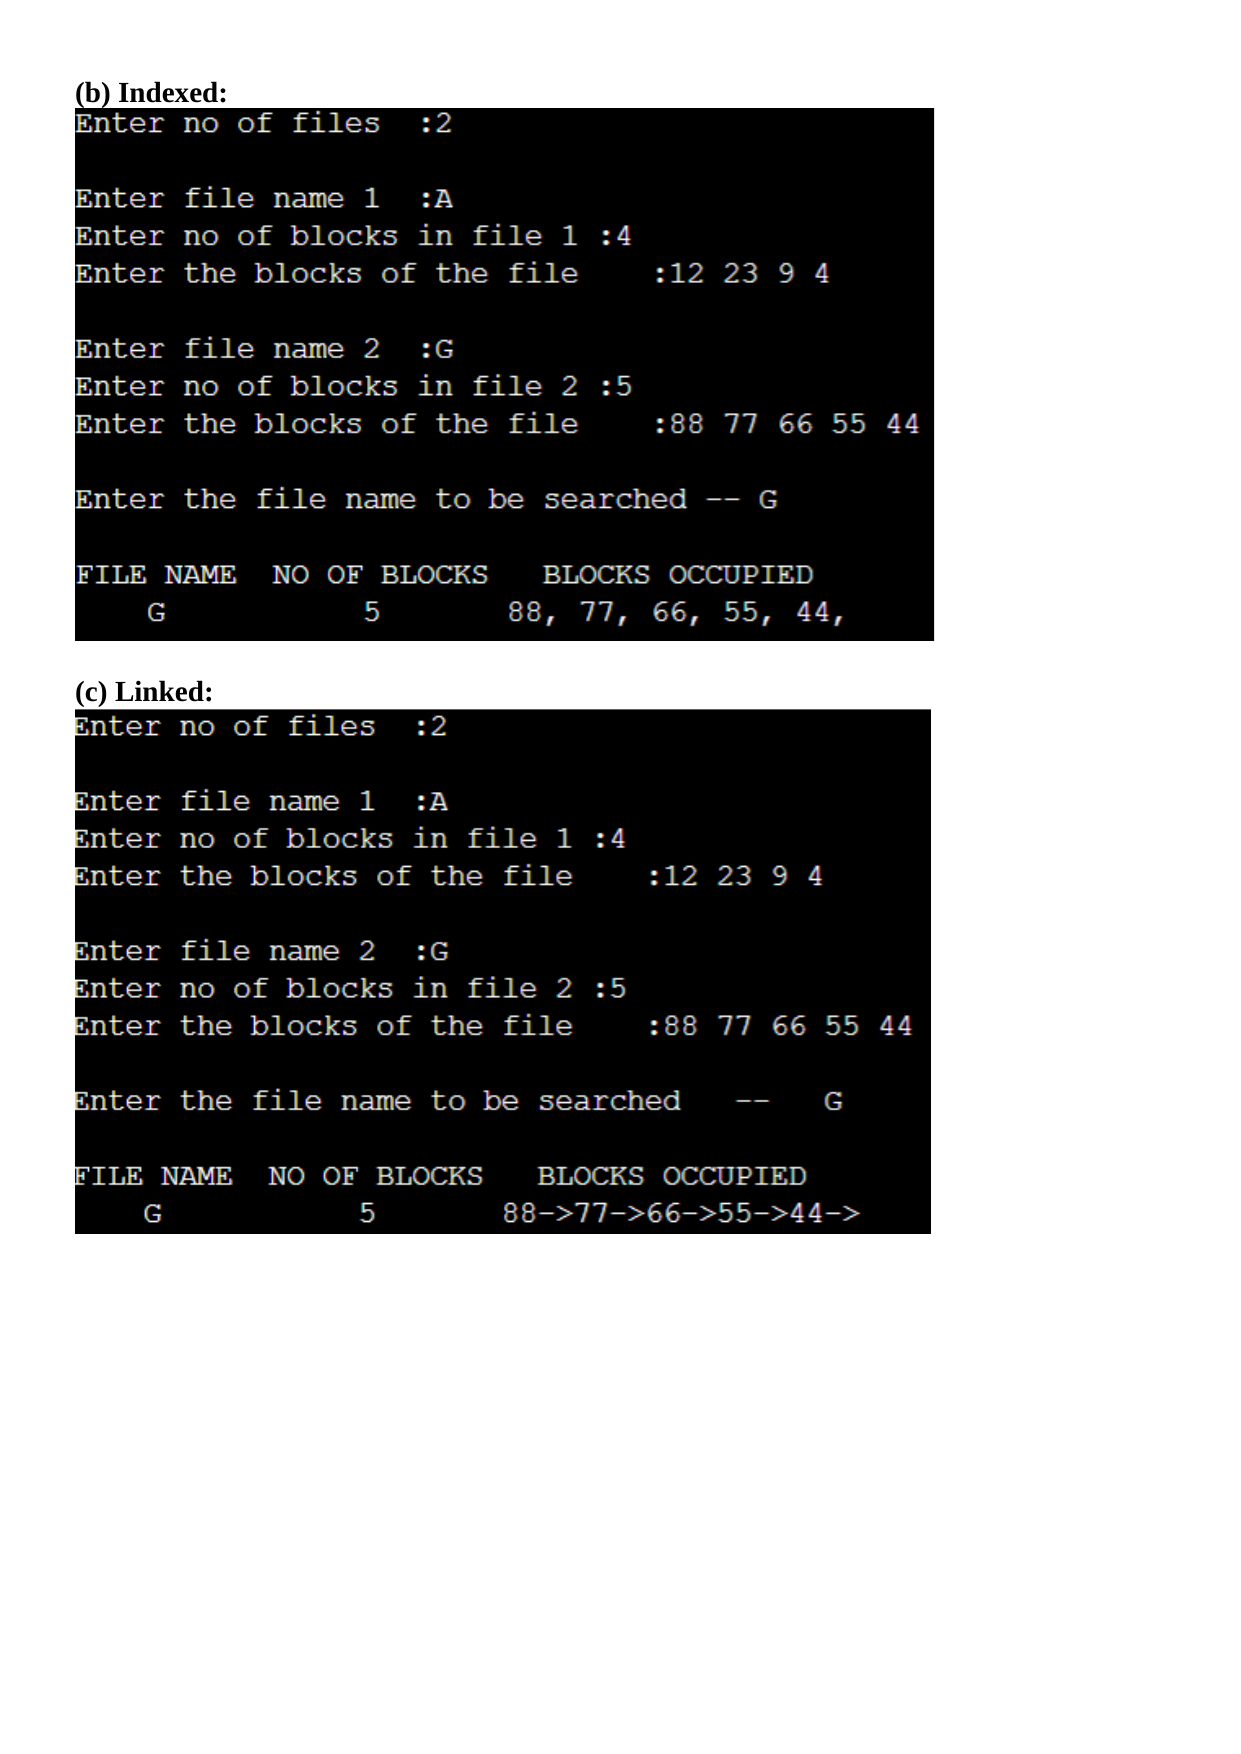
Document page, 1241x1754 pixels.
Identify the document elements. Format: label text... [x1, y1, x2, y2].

list Linked: [75, 674, 1165, 708]
picture [75, 708, 931, 1234]
list Indexed: [75, 75, 1165, 108]
picture [75, 108, 935, 641]
